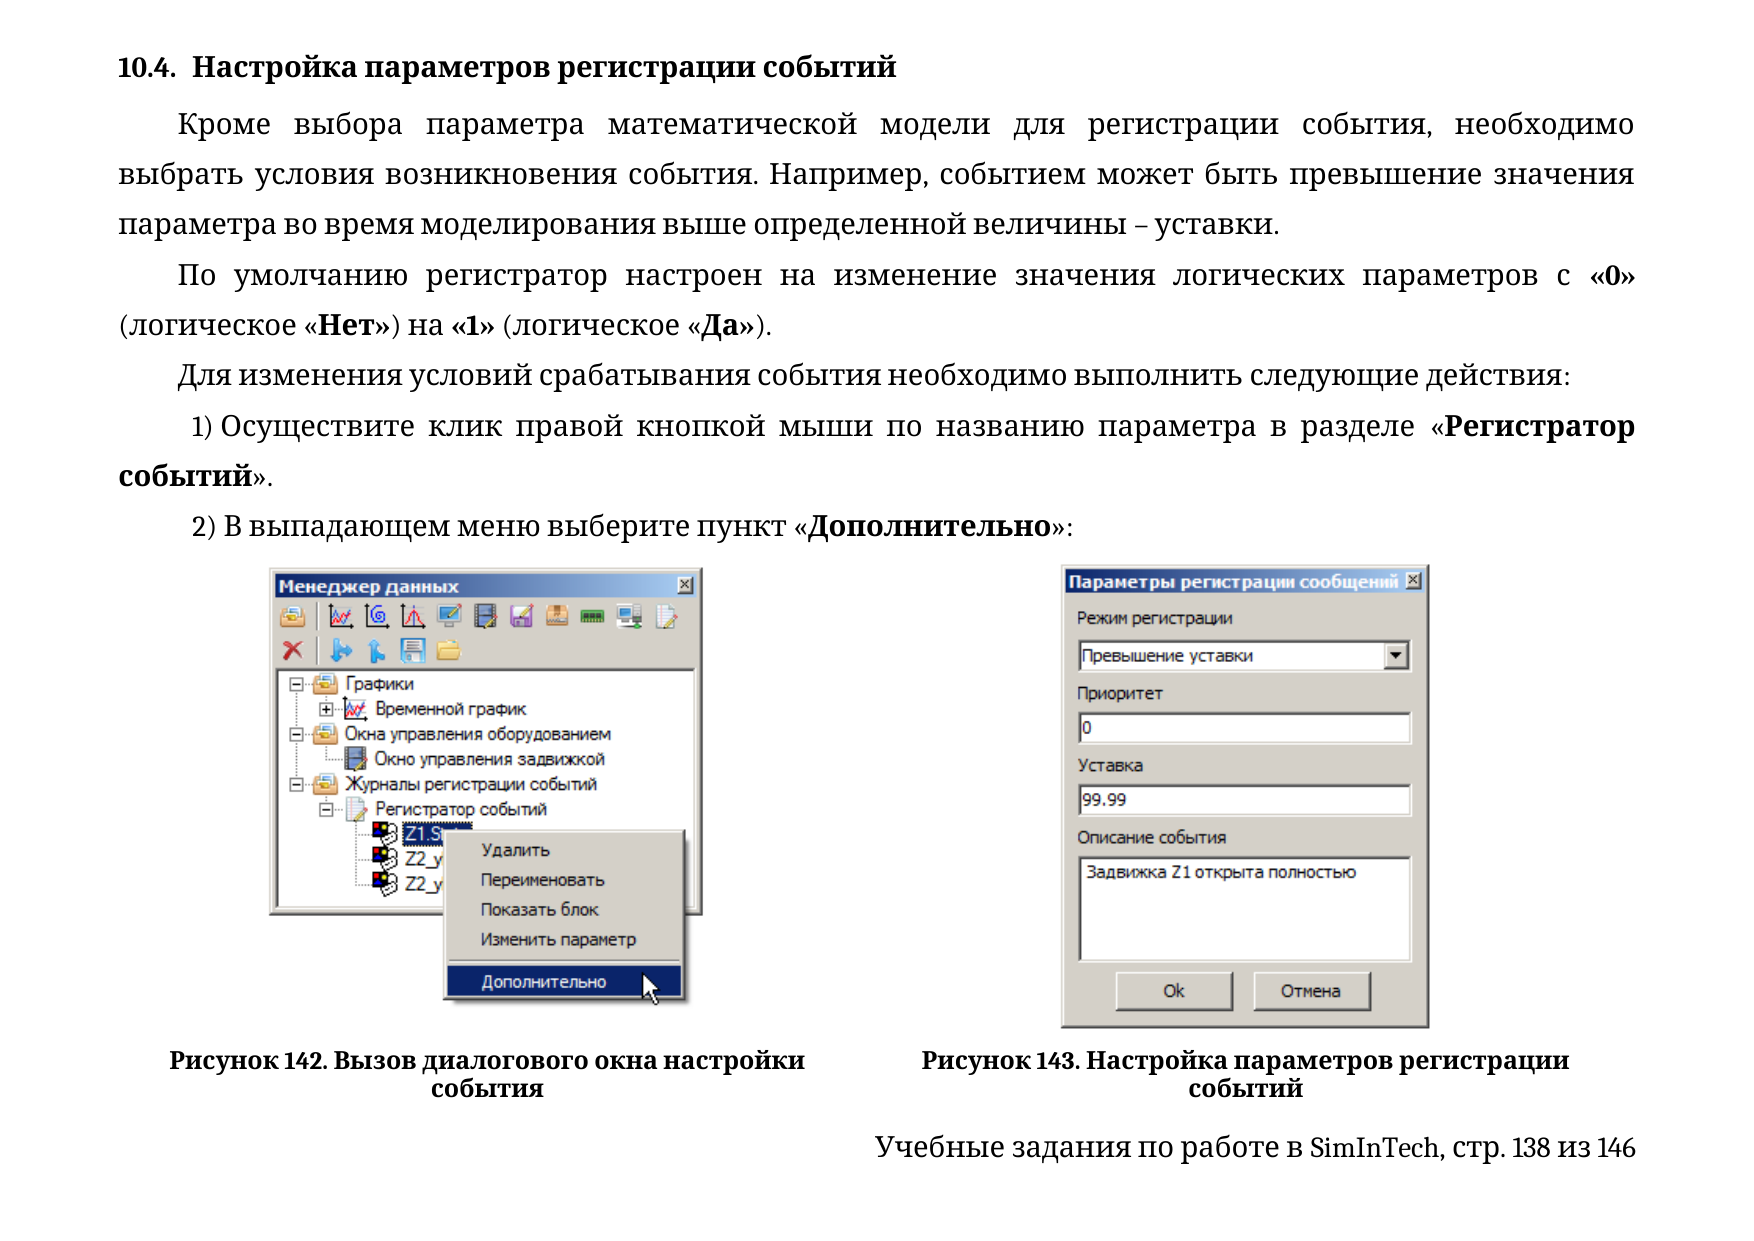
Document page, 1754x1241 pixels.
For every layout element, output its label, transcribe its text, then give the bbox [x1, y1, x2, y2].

list В выпадающем меню выберите пункт «Дополнительно»: [118, 510, 1636, 544]
table_header [856, 561, 1635, 1047]
picture [260, 560, 714, 1010]
text Для изменения условий срабатывания события необходимо выполнить следующие действия: [118, 359, 1636, 393]
text Кроме выбора параметра математической модели для регистрации события, необходимо выбрать условия возникновения события. Например, событием может быть превышение значения параметра во время моделирования выше определенной величины – уставки. [118, 108, 1636, 242]
list Осуществите клик правой кнопкой мыши по названию параметра в разделе «Регистратор событий». [118, 410, 1636, 493]
subtitle Настройка параметров регистрации событий [118, 51, 1636, 85]
text По умолчанию регистратор настроен на изменение значения логических параметров с «0» (логическое «Нет») на «1» (логическое «Да»). [118, 259, 1636, 343]
picture [1055, 560, 1436, 1035]
table_header [118, 561, 856, 1047]
